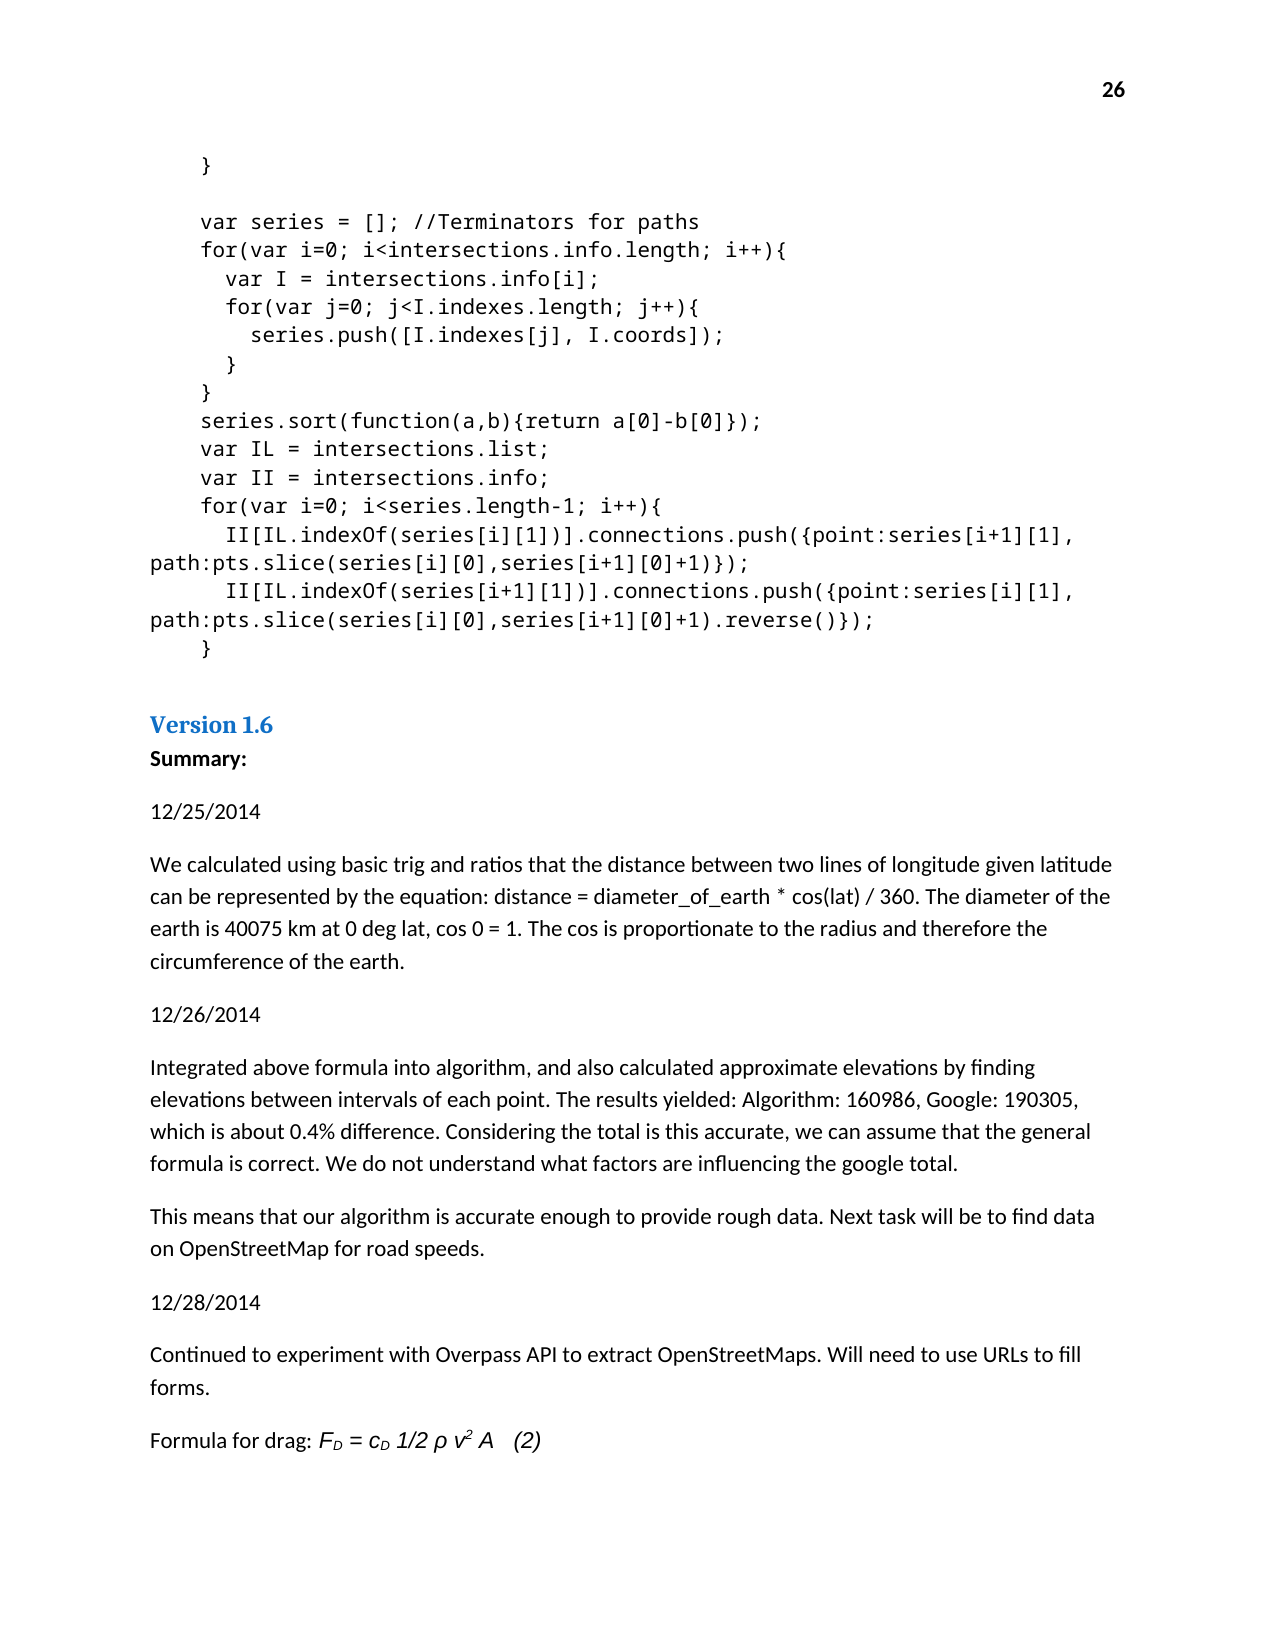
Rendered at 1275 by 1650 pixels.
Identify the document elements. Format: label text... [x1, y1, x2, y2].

text var IL = intersections.list; [150, 434, 1125, 463]
text series.sort(function(a,b){return a[0]-b[0]}); [150, 406, 1125, 434]
text var I = intersections.info[i]; [150, 264, 1125, 292]
text var series = []; //Terminators for paths [150, 207, 1125, 235]
text Formula for drag: FD = cD 1/2 ρ v2 A (2) [150, 1426, 1125, 1454]
subtitle Version 1.6 [150, 711, 1125, 740]
text for(var i=0; i<series.length-1; i++){ [150, 491, 1125, 520]
text for(var i=0; i<intersections.info.length; i++){ [150, 235, 1125, 264]
text } [150, 633, 1125, 662]
text Summary: [150, 744, 1125, 772]
text We calculated using basic trig and ratios that the distance between two lines of longitude given latitude can be represented by the equation: distance = diameter_of_earth * cos(lat) / 360. The diameter of the earth is 40075 km at 0 deg lat, cos 0 = 1. The cos is proportionate to the radius and therefore the circumference of the earth. [150, 850, 1125, 975]
text } [150, 150, 1125, 178]
text } [150, 349, 1125, 377]
text Continued to experiment with Overpass API to extract OpenStreetMaps. Will need to use URLs to fill forms. [150, 1341, 1125, 1401]
text 12/25/2014 [150, 797, 1125, 825]
text series.push([I.indexes[j], I.coords]); [150, 321, 1125, 349]
text var II = intersections.info; [150, 463, 1125, 491]
text for(var j=0; j<I.indexes.length; j++){ [150, 292, 1125, 321]
text Integrated above formula into algorithm, and also calculated approximate elevations by finding elevations between intervals of each point. The results yielded: Algorithm: 160986, Google: 190305, which is about 0.4% difference. Considering the total is this accurate, we can assume that the general formula is correct. We do not understand what factors are influencing the google total. [150, 1053, 1125, 1177]
text 12/26/2014 [150, 1000, 1125, 1028]
text II[IL.indexOf(series[i][1])].connections.push({point:series[i+1][1], path:pts.slice(series[i][0],series[i+1][0]+1)}); [150, 520, 1125, 577]
text II[IL.indexOf(series[i+1][1])].connections.push({point:series[i][1], path:pts.slice(series[i][0],series[i+1][0]+1).reverse()}); [150, 577, 1125, 633]
text } [150, 377, 1125, 406]
text 12/28/2014 [150, 1288, 1125, 1316]
text This means that our algorithm is accurate enough to provide rough data. Next task will be to find data on OpenStreetMap for road speeds. [150, 1202, 1125, 1263]
